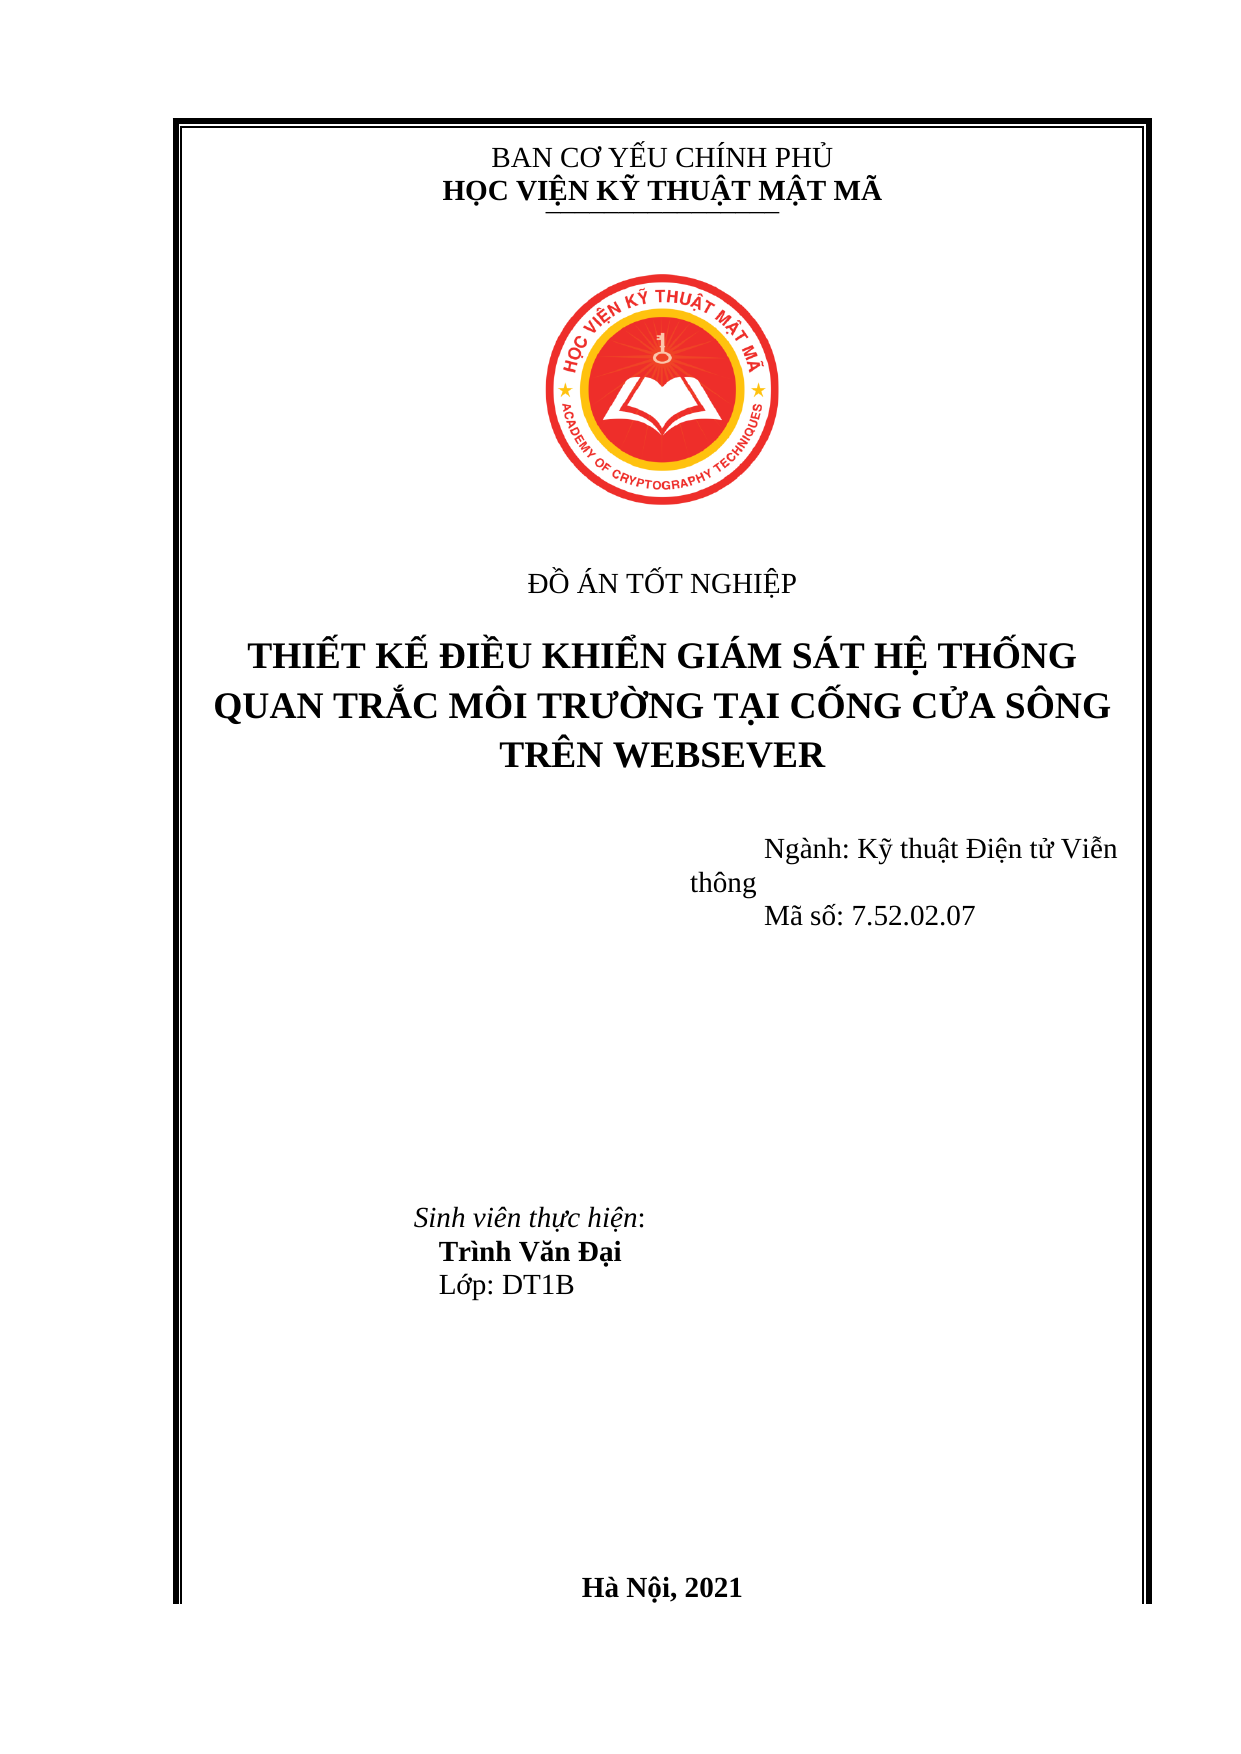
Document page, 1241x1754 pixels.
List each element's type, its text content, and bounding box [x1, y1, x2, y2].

table_cell Ngành: Kỹ thuật Điện tử Viễn thông Mã số: 7.52.02.07 Sinh viên thực hiện: Trình Văn Đại Lớp: DT1B [182, 831, 1142, 1501]
table_header BAN CƠ YẾU CHÍNH PHỦ HỌC VIỆN KỸ THUẬT MẬT MÃ ¯¯¯¯¯¯¯¯¯¯¯¯¯¯¯¯ [182, 128, 1142, 566]
table_cell Hà Nội, 2021 [182, 1501, 1142, 1604]
picture [545, 274, 779, 505]
table_cell ĐỒ ÁN TỐT NGHIỆP THIẾT KẾ ĐIỀU KHIỂN GIÁM SÁT HỆ THỐNG QUAN TRẮC MÔI TRƯỜNG TẠI CỐNG CỬA SÔNG TRÊN WEBSEVER [182, 566, 1142, 831]
